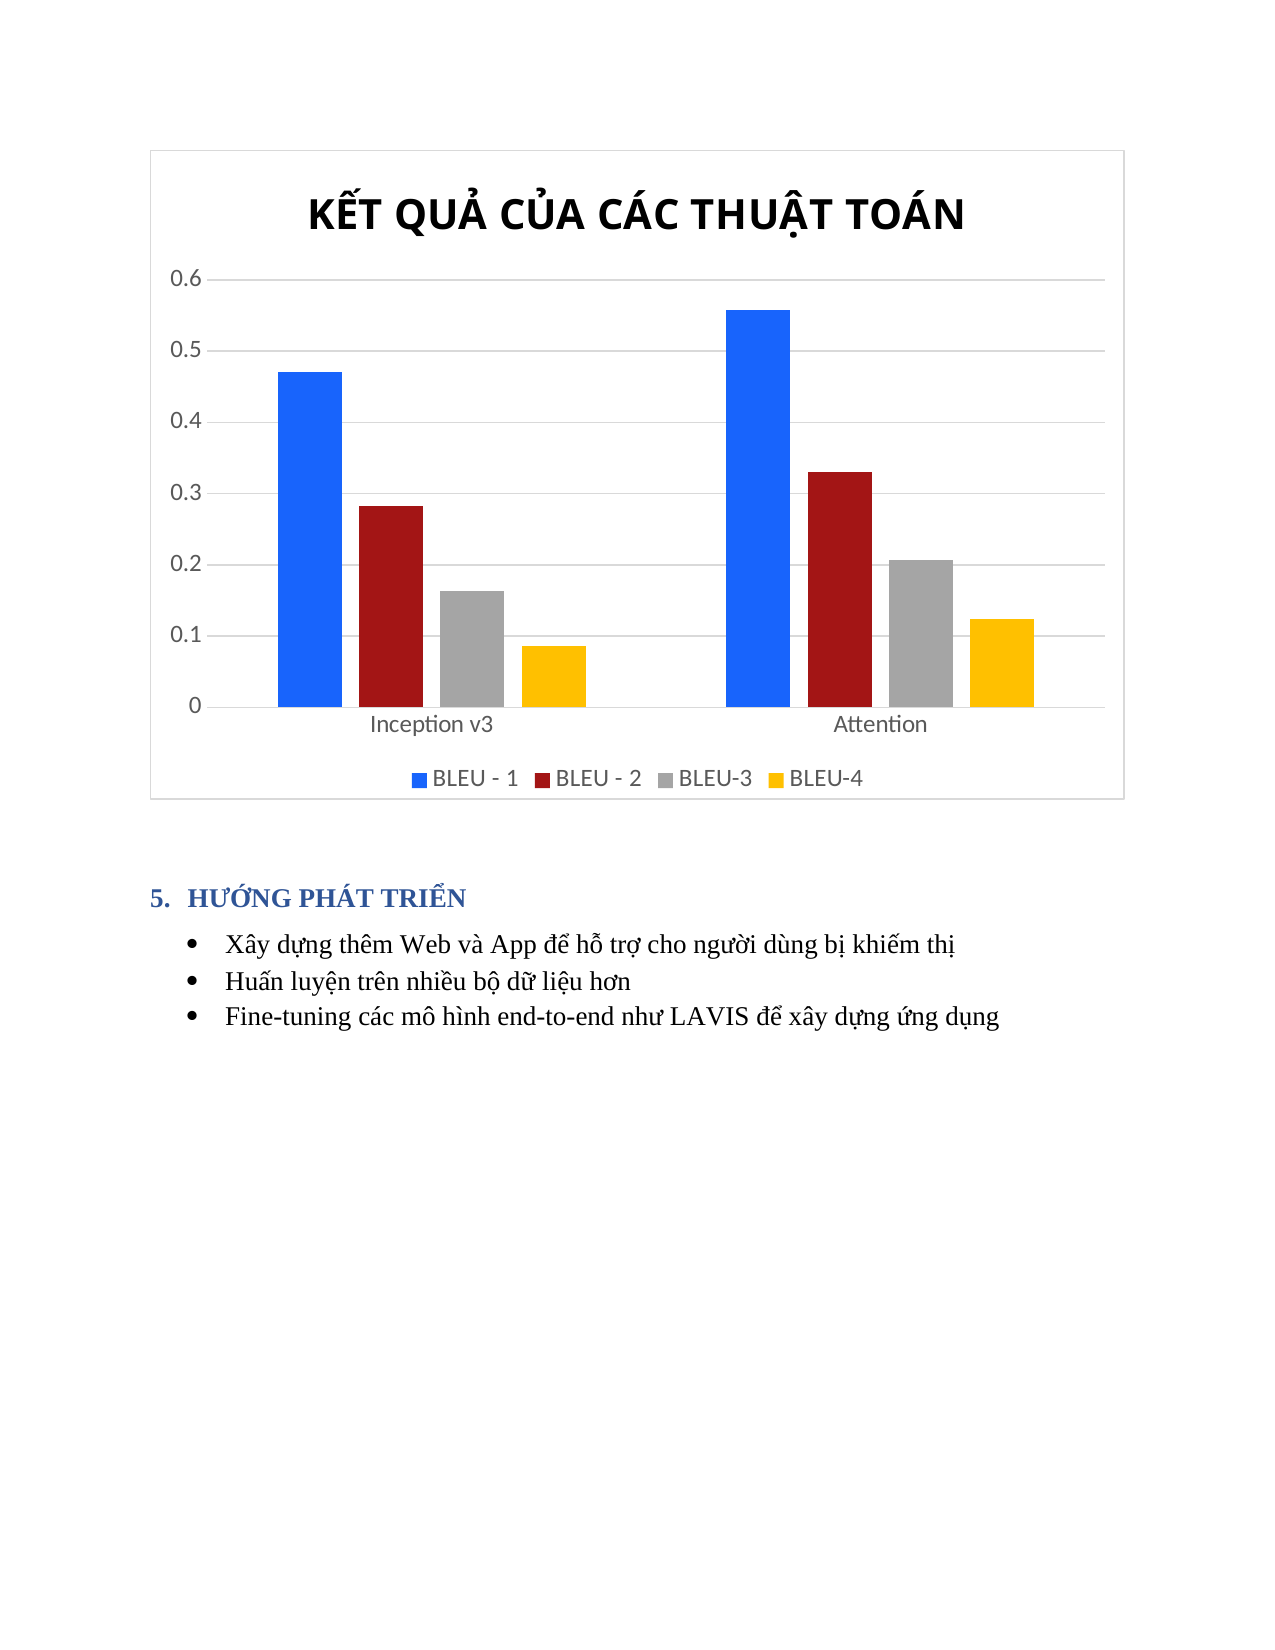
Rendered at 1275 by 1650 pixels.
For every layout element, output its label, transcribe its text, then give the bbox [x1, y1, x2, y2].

list Huấn luyện trên nhiều bộ dữ liệu hơn [187, 964, 1125, 996]
list Xây dựng thêm Web và App để hỗ trợ cho người dùng bị khiếm thị [187, 929, 1125, 960]
list Fine-tuning các mô hình end-to-end như LAVIS để xây dựng ứng dụng [187, 1001, 1125, 1032]
subtitle HƯỚNG PHÁT TRIỂN [150, 882, 1125, 913]
